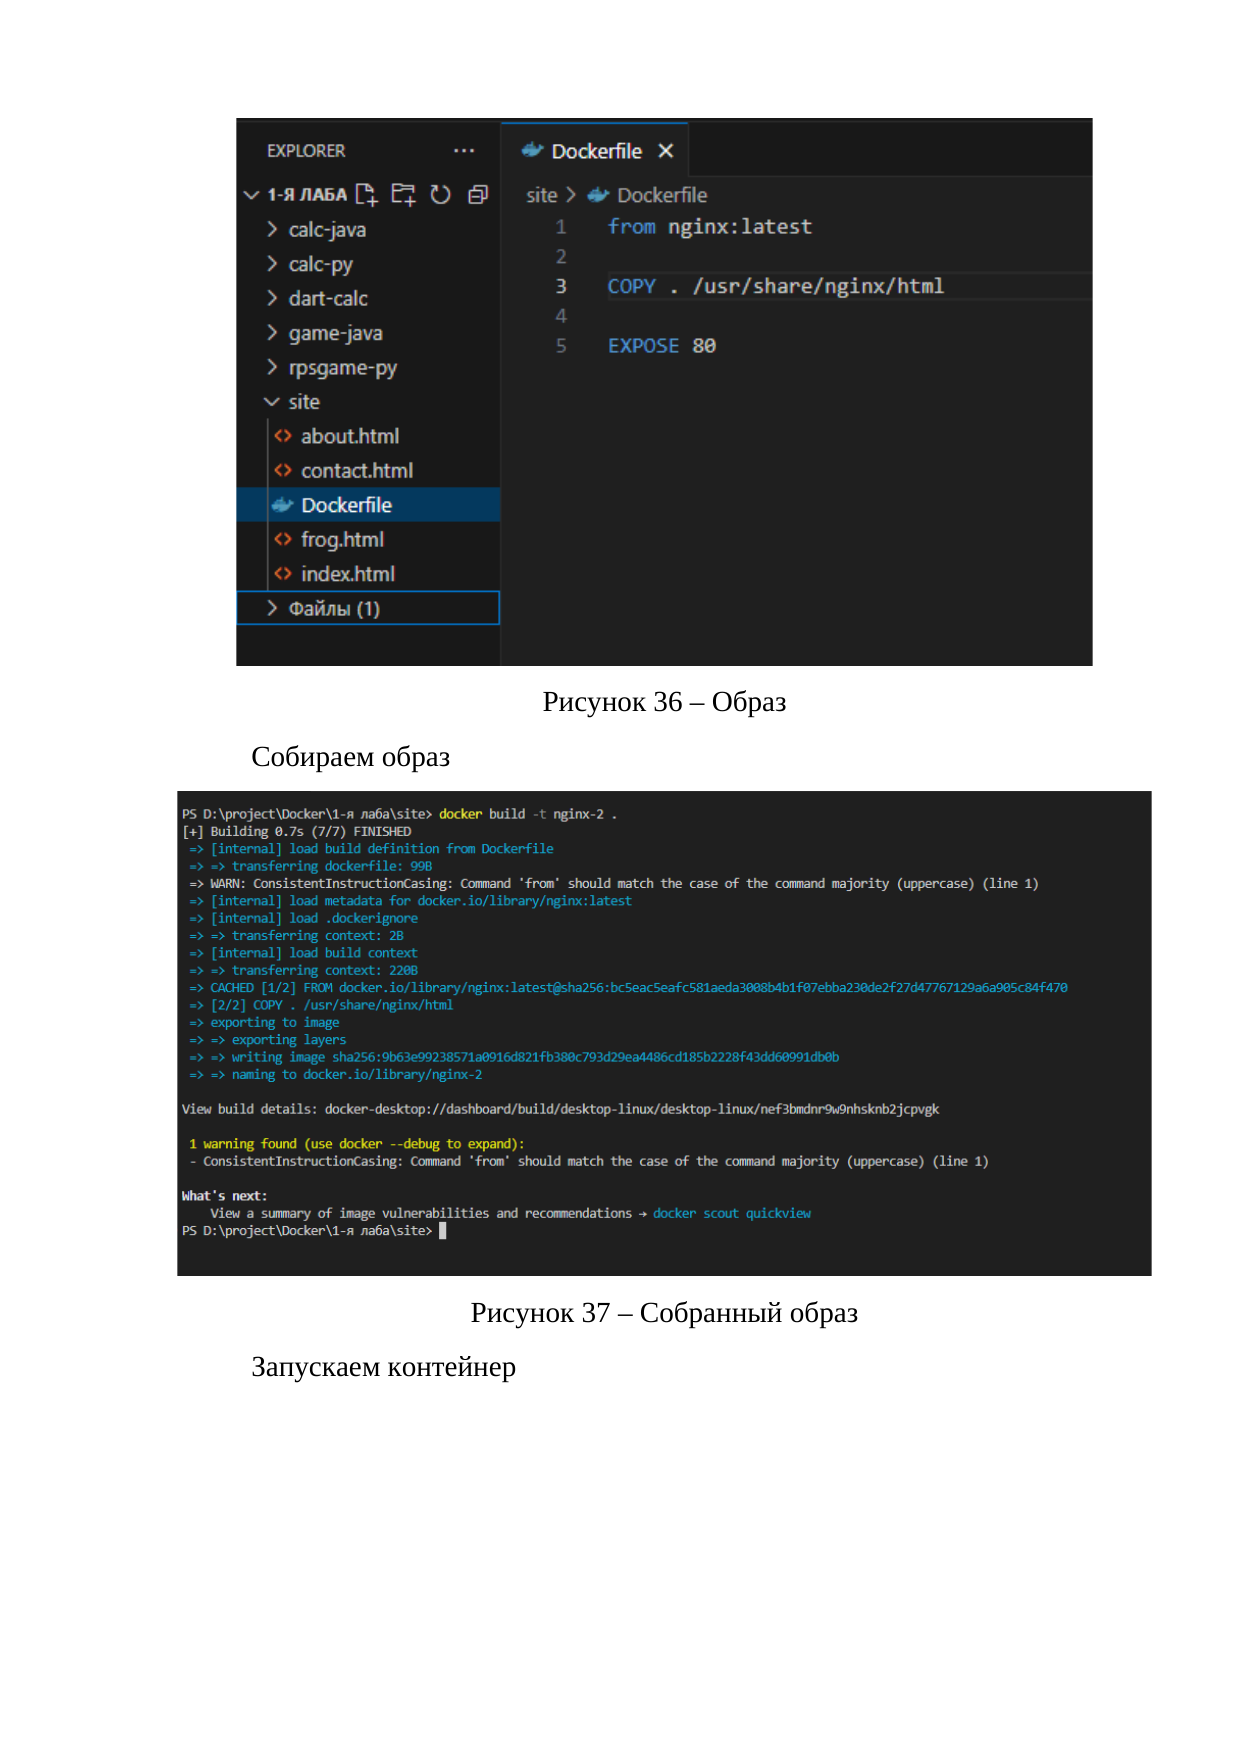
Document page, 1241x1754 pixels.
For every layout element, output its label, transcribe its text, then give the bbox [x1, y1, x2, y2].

picture [236, 118, 1093, 666]
text Запускаем контейнер [177, 1349, 1152, 1383]
text Собираем образ [177, 739, 1152, 772]
text Рисунок 37 – Собранный образ [177, 1295, 1152, 1328]
picture [177, 791, 1152, 1276]
text Рисунок 36 – Образ [177, 684, 1152, 718]
